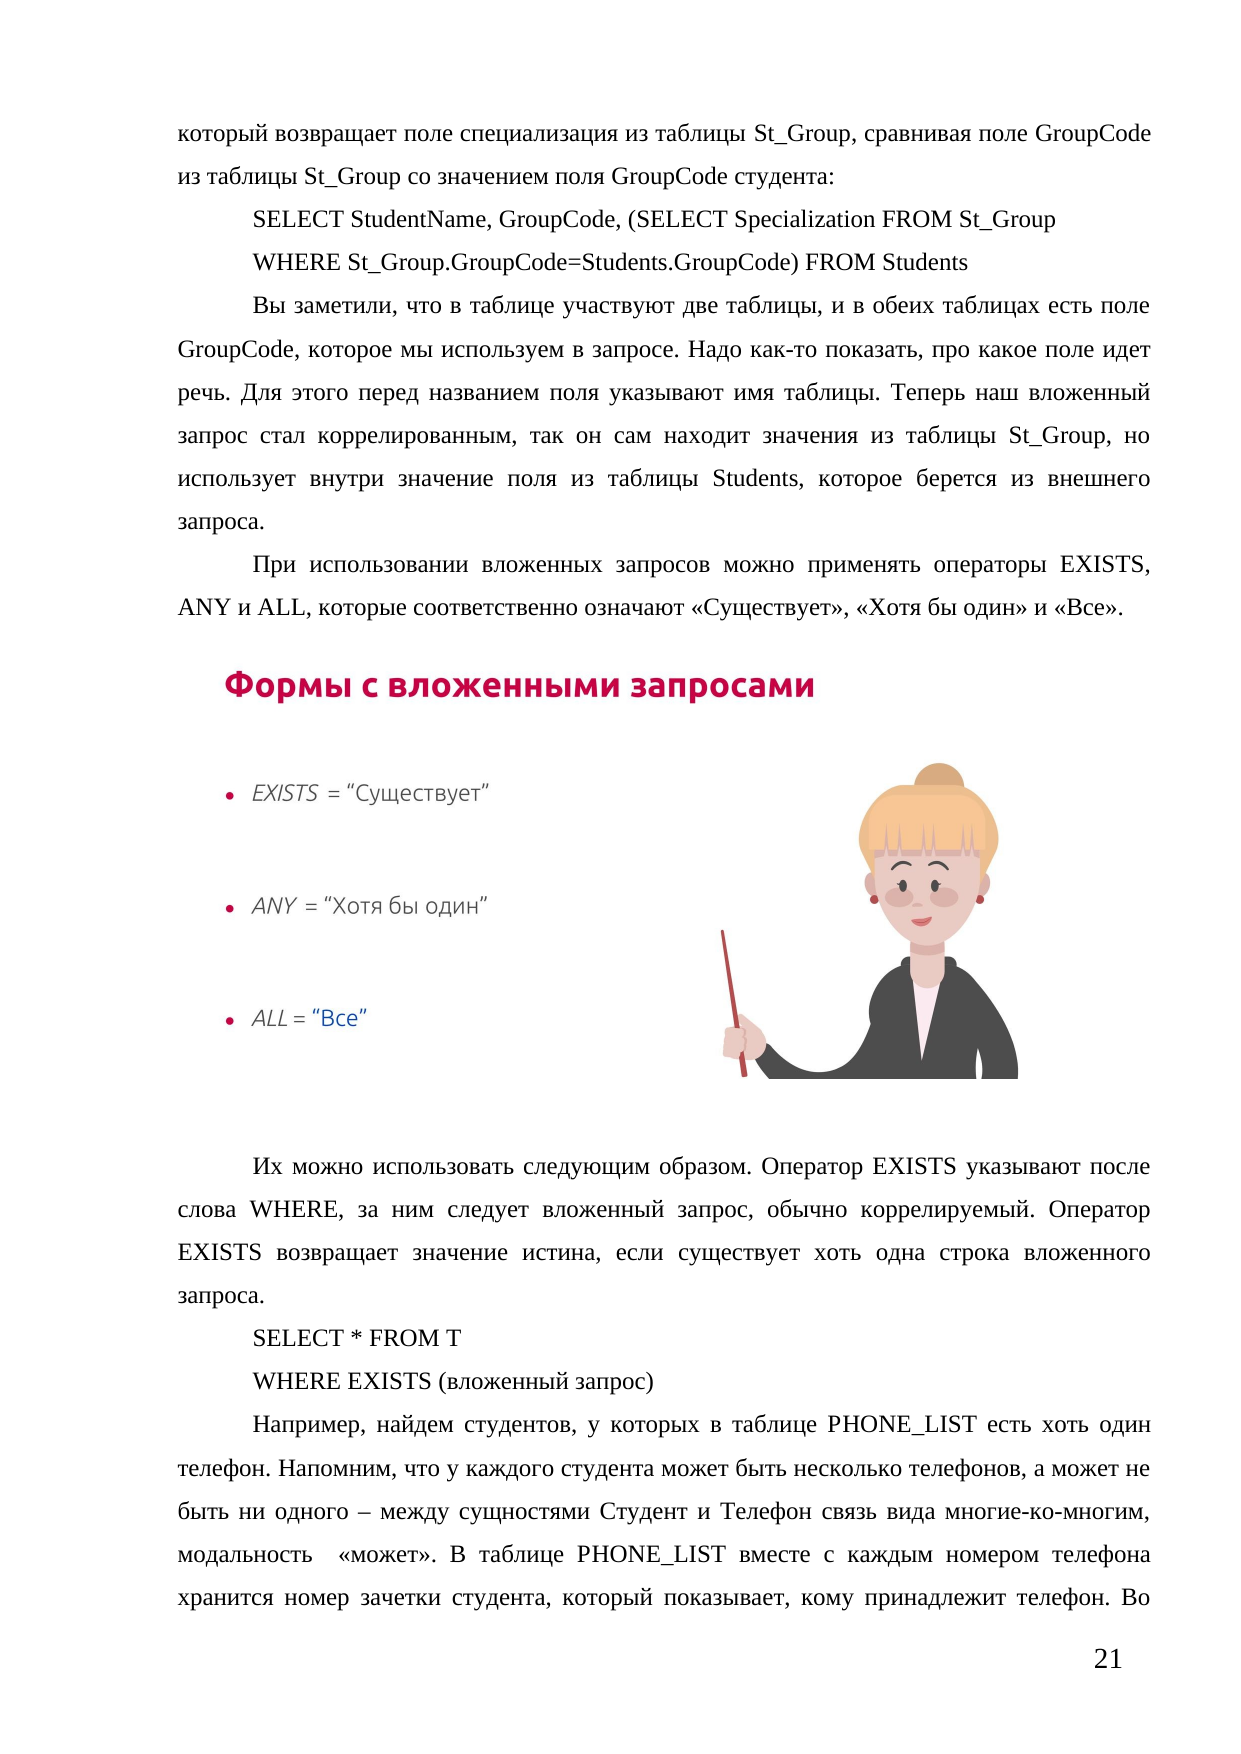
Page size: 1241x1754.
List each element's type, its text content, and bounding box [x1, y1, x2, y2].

text Их можно использовать следующим образом. Оператор EXISTS указывают после слова WHERE, за ним следует вложенный запрос, обычно коррелируемый. Оператор EXISTS возвращает значение истина, если существует хоть одна строка вложенного запроса. [177, 1151, 1152, 1309]
text Вы заметили, что в таблице участвуют две таблицы, и в обеих таблицах есть поле GroupCode, которое мы используем в запросе. Надо как-то показать, про какое поле идет речь. Для этого перед названием поля указывают имя таблицы. Теперь наш вложенный запрос стал коррелированным, так он сам находит значения из таблицы St_Group, но использует внутри значение поля из таблицы Students, которое берется из внешнего запроса. [177, 291, 1152, 535]
text При использовании вложенных запросов можно применять операторы EXISTS, ANY и ALL, которые соответственно означают «Существует», «Хотя бы один» и «Все». [177, 549, 1152, 621]
text WHERE St_Group.GroupCode=Students.GroupCode) FROM Students [177, 247, 1152, 276]
text SELECT * FROM T [177, 1323, 1152, 1352]
text SELECT StudentName, GroupCode, (SELECT Specialization FROM St_Group [177, 204, 1152, 233]
picture [218, 663, 1019, 1079]
text WHERE EXISTS (вложенный запрос) [177, 1366, 1152, 1395]
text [177, 1409, 1152, 1611]
